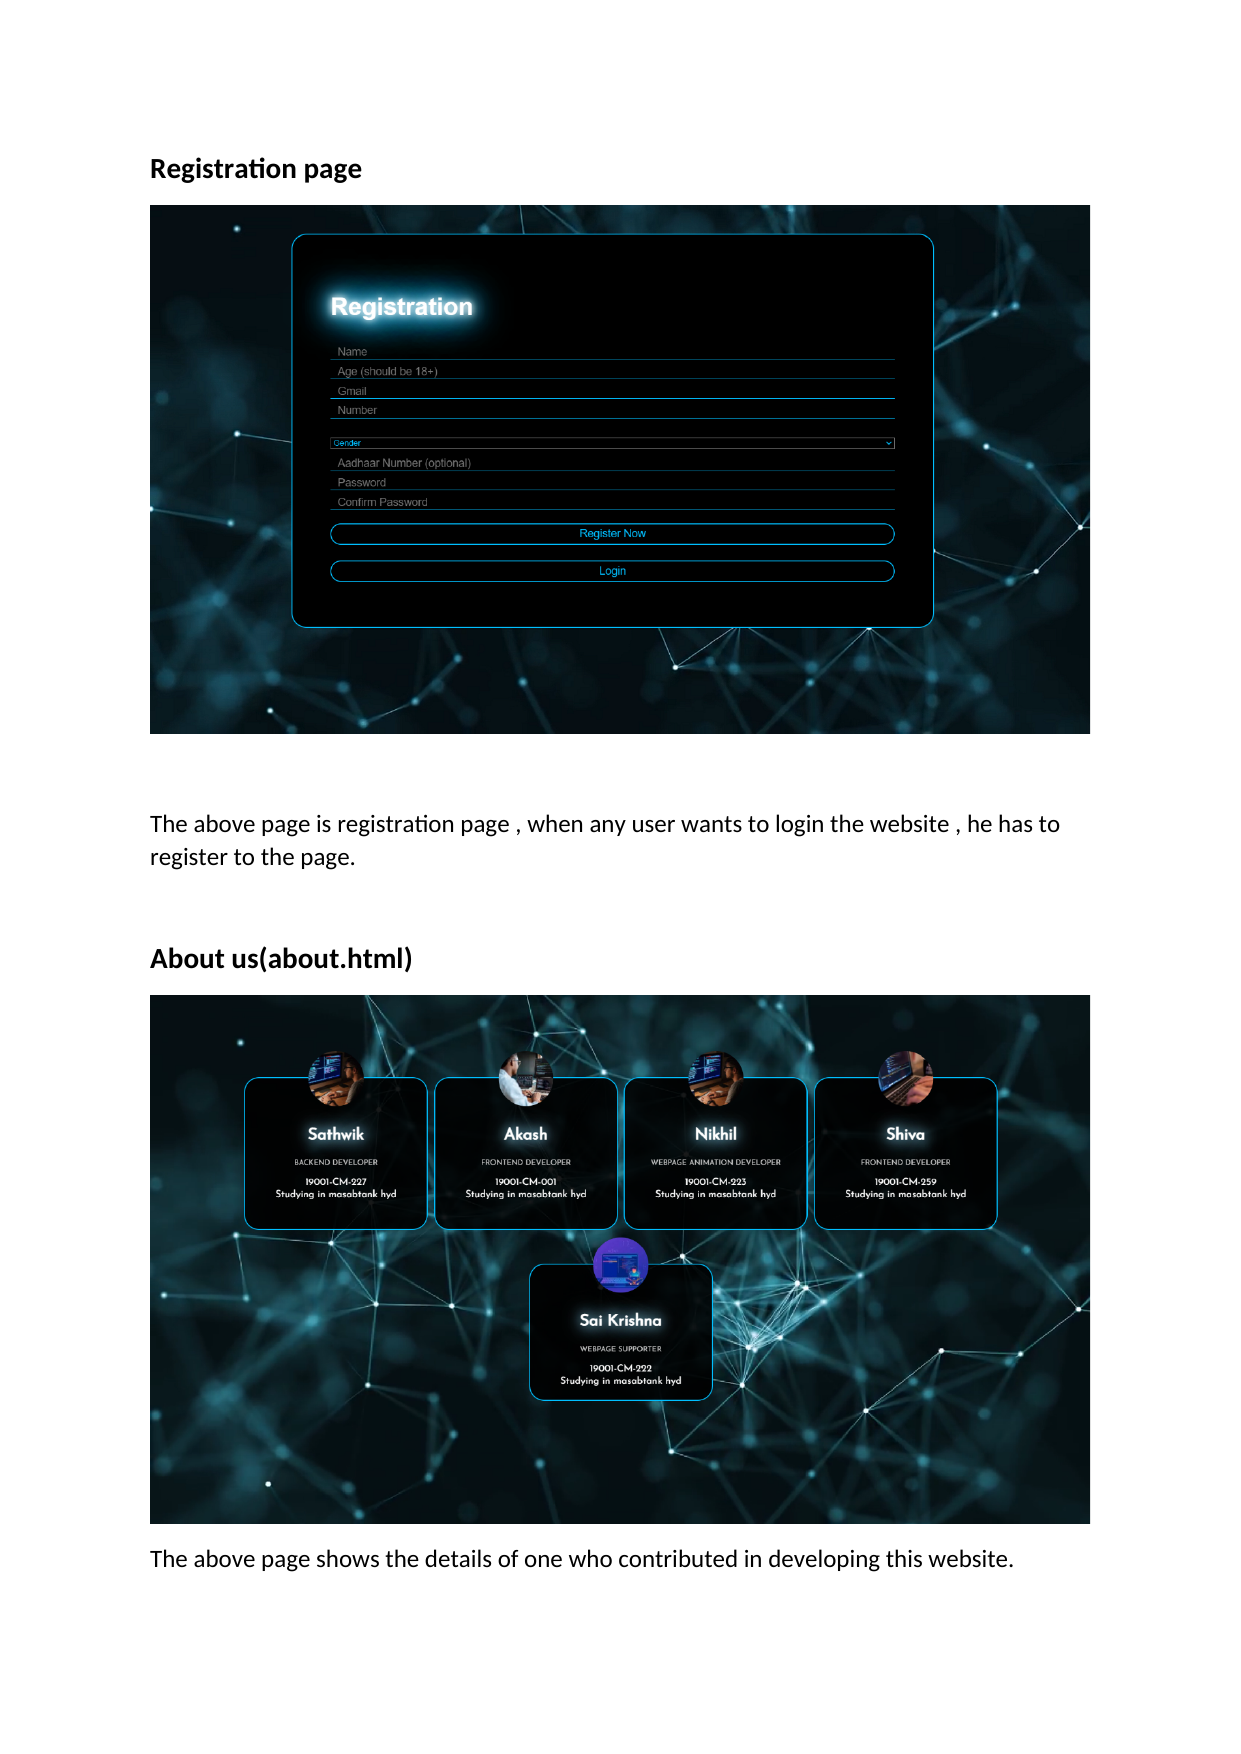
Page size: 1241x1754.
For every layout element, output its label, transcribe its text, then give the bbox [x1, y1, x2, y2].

text About us(about.html) [150, 940, 1090, 976]
text The above page is registration page , when any user wants to login the website , he has to register to the page. [150, 808, 1090, 871]
text Registration page [150, 150, 1090, 186]
picture [150, 995, 1091, 1524]
picture [150, 205, 1091, 734]
text The above page shows the details of one who contributed in developing this website. [150, 1543, 1090, 1573]
